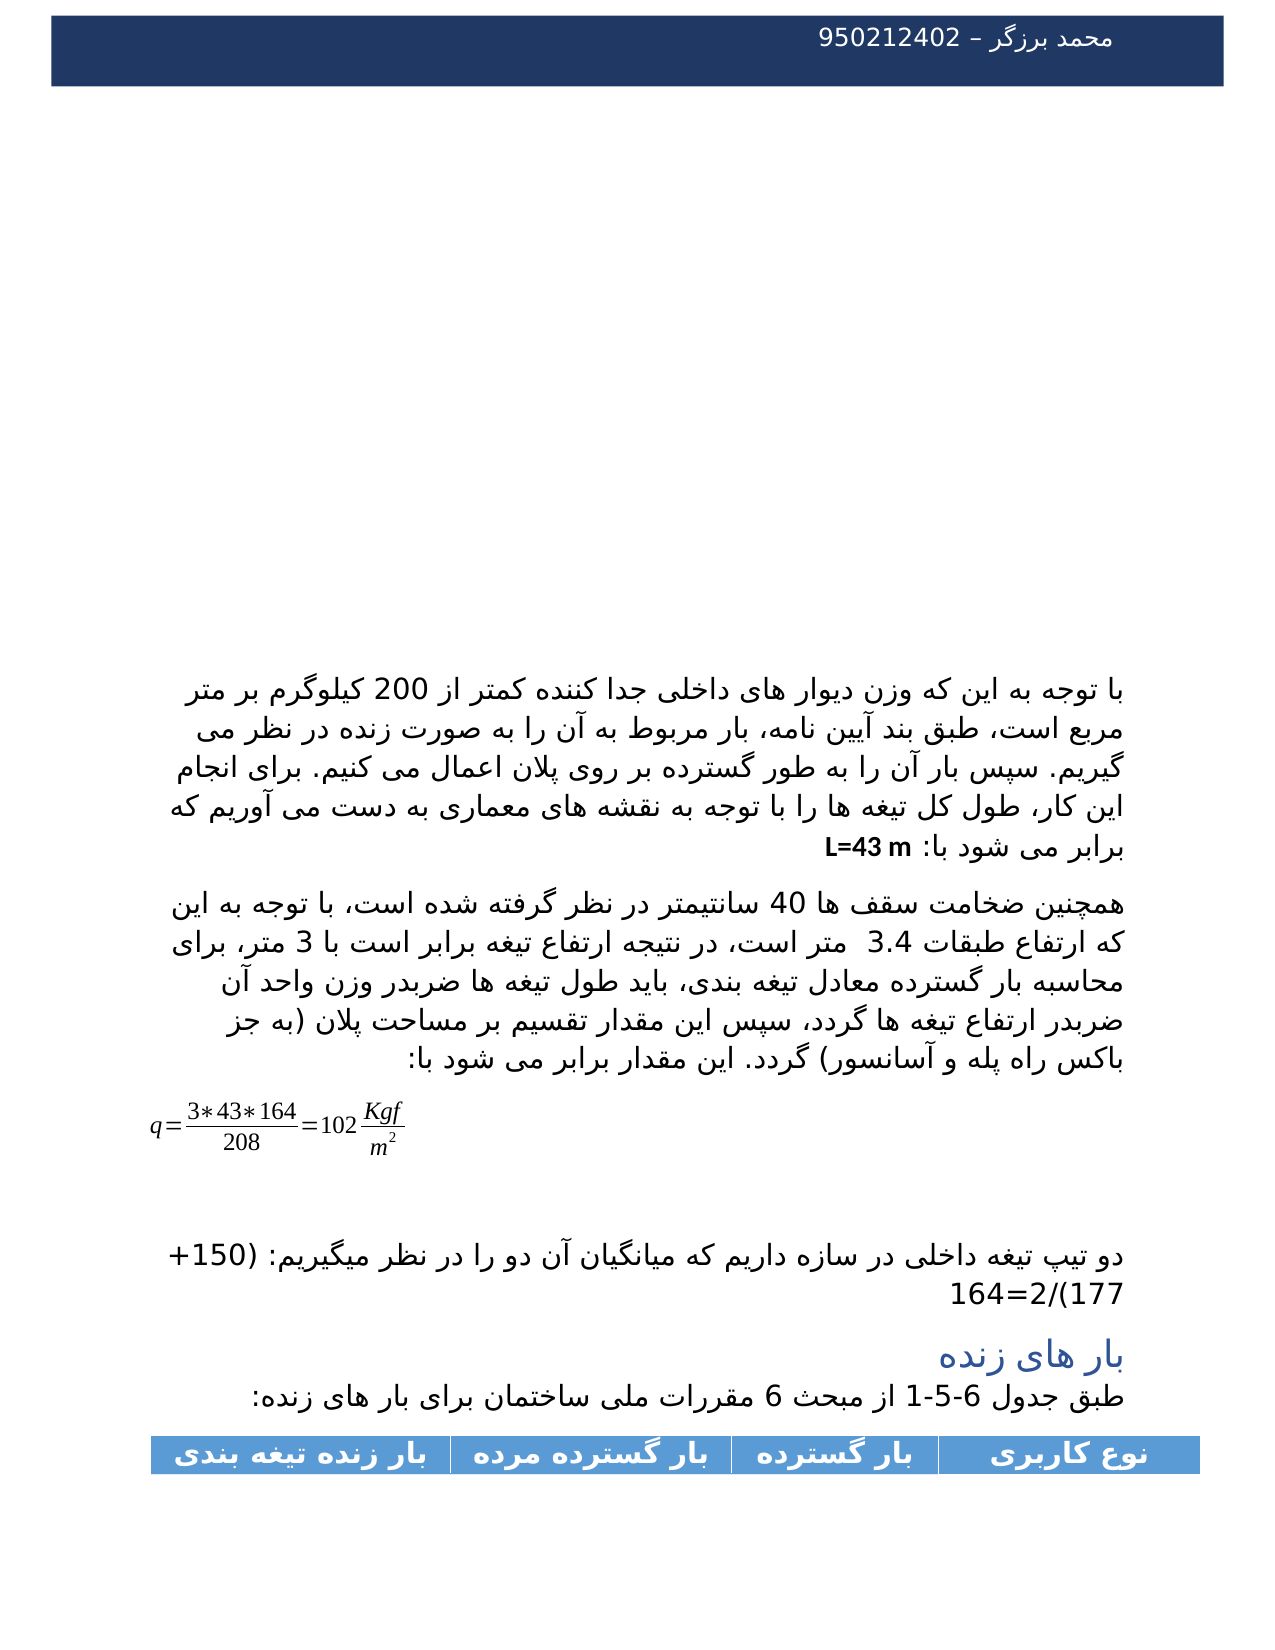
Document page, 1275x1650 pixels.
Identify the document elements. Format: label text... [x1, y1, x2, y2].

text با توجه به این که وزن دیوار های داخلی جدا کننده کمتر از 200 کیلوگرم بر متر مربع است، طبق بند آیین نامه، بار مربوط به آن را به صورت زنده در نظر می گیریم. سپس بار آن را به طور گسترده بر روی پلان اعمال می کنیم. برای انجام این کار، طول کل تیغه ها را با توجه به نقشه های معماری به دست می آوریم که برابر می شود با: L=43 m [150, 672, 1125, 864]
text دو تیپ تیغه داخلی در سازه داریم که میانگیان آن دو را در نظر میگیریم: (150+177)/2=164 [150, 1238, 1125, 1311]
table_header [732, 1436, 938, 1474]
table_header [151, 1436, 451, 1474]
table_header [451, 1436, 732, 1474]
table_header نوع کاربری [939, 1436, 1200, 1474]
subtitle بار های زنده [150, 1333, 1125, 1376]
text طبق جدول 6-5-1 از مبحث 6 مقررات ملی ساختمان برای بار های زنده: [150, 1379, 1125, 1413]
text همچنین ضخامت سقف ها 40 سانتیمتر در نظر گرفته شده است، با توجه به این که ارتفاع طبقات 3.4 متر است، در نتیجه ارتفاع تیغه برابر است با 3 متر، برای محاسبه بار گسترده معادل تیغه بندی، باید طول تیغه ها ضربدر وزن واحد آن ضربدر ارتفاع تیغه ها گردد، سپس این مقدار تقسیم بر مساحت پلان (به جز باکس راه پله و آسانسور) گردد. این مقدار برابر می شود با: [150, 886, 1125, 1076]
